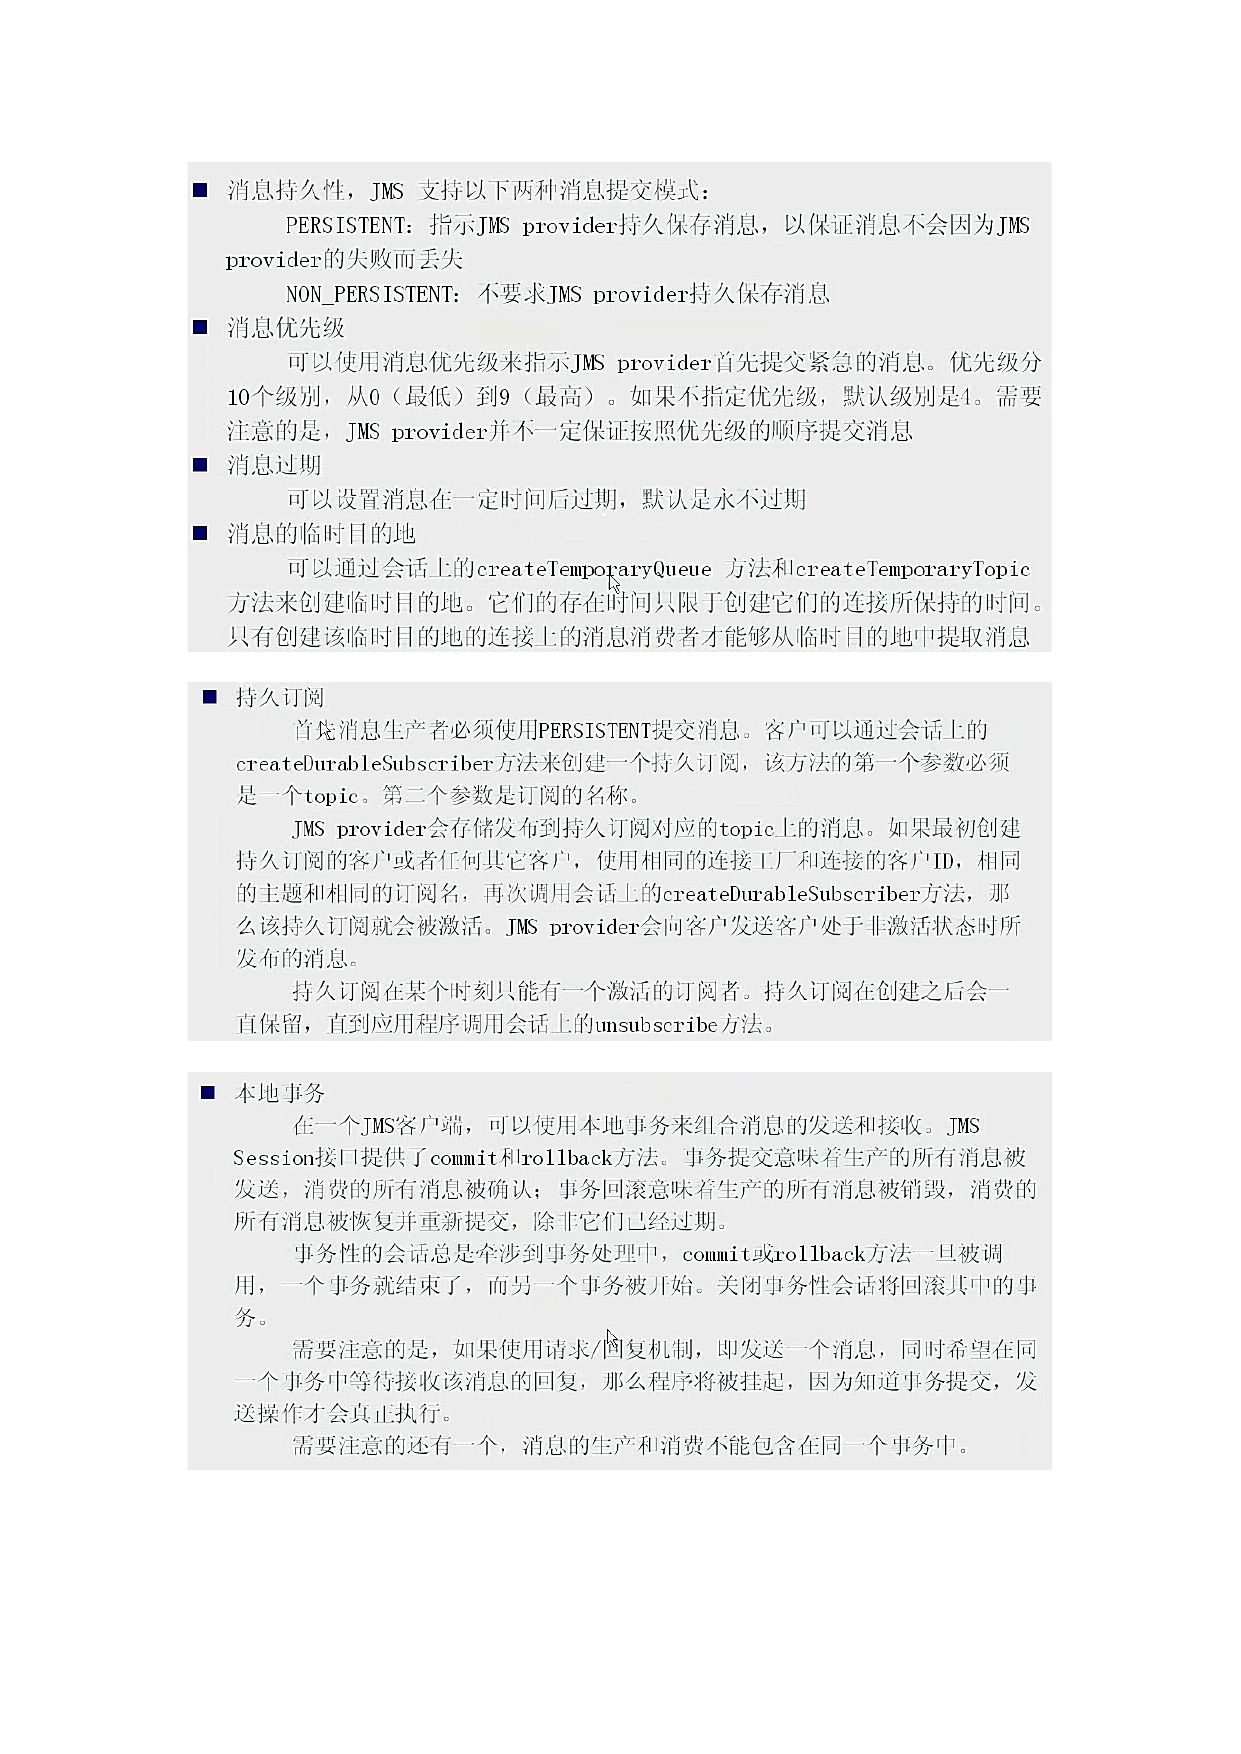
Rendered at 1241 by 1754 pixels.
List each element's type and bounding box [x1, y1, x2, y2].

picture [187, 162, 1052, 652]
picture [187, 682, 1053, 1041]
picture [187, 1072, 1053, 1470]
